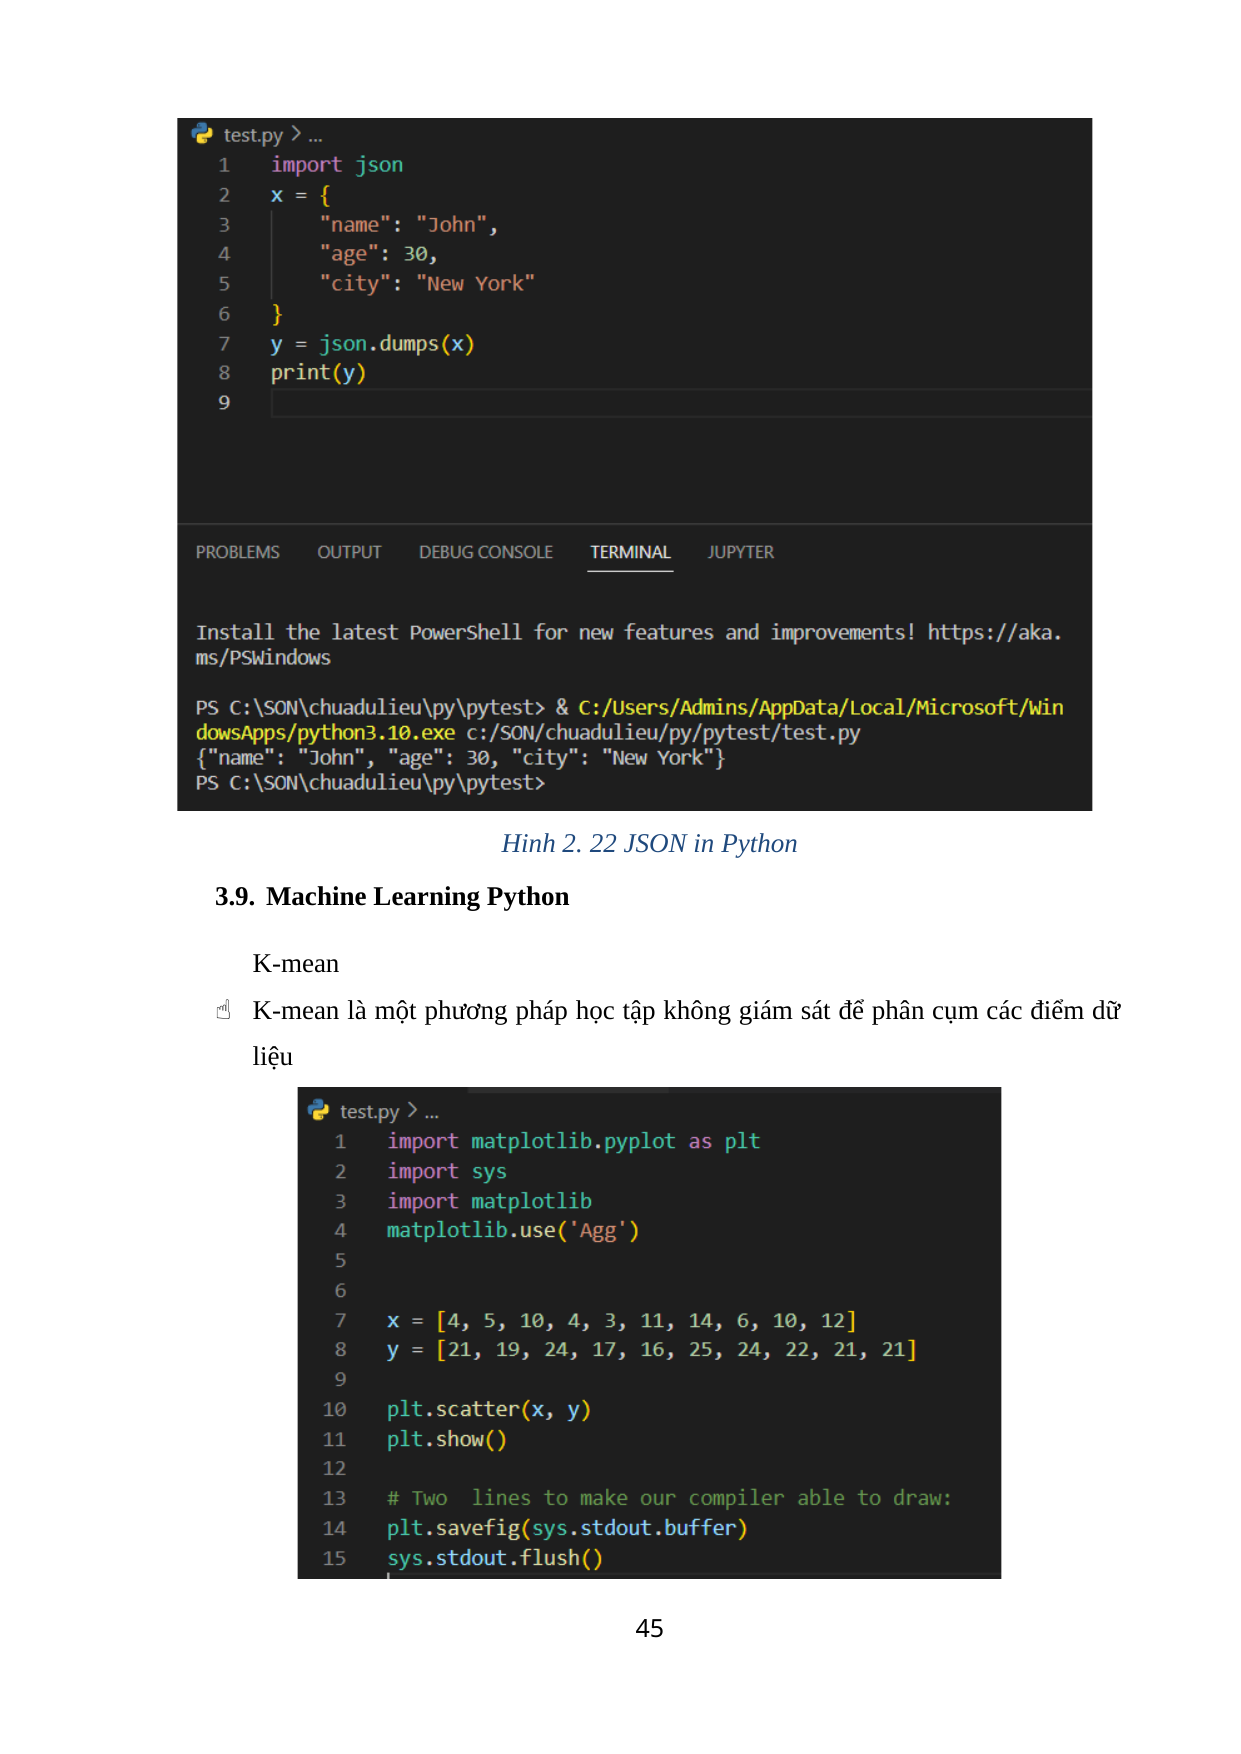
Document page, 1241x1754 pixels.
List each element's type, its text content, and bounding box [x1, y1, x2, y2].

text K-mean [177, 947, 1122, 978]
picture [297, 1087, 1002, 1579]
list K-mean là một phương pháp học tập không giám sát để phân cụm các điểm dữ liệu [215, 994, 1122, 1072]
list Machine Learning Python [215, 879, 1122, 911]
text Hinh 2. 22 JSON in Python [177, 828, 1122, 859]
picture [177, 118, 1093, 811]
